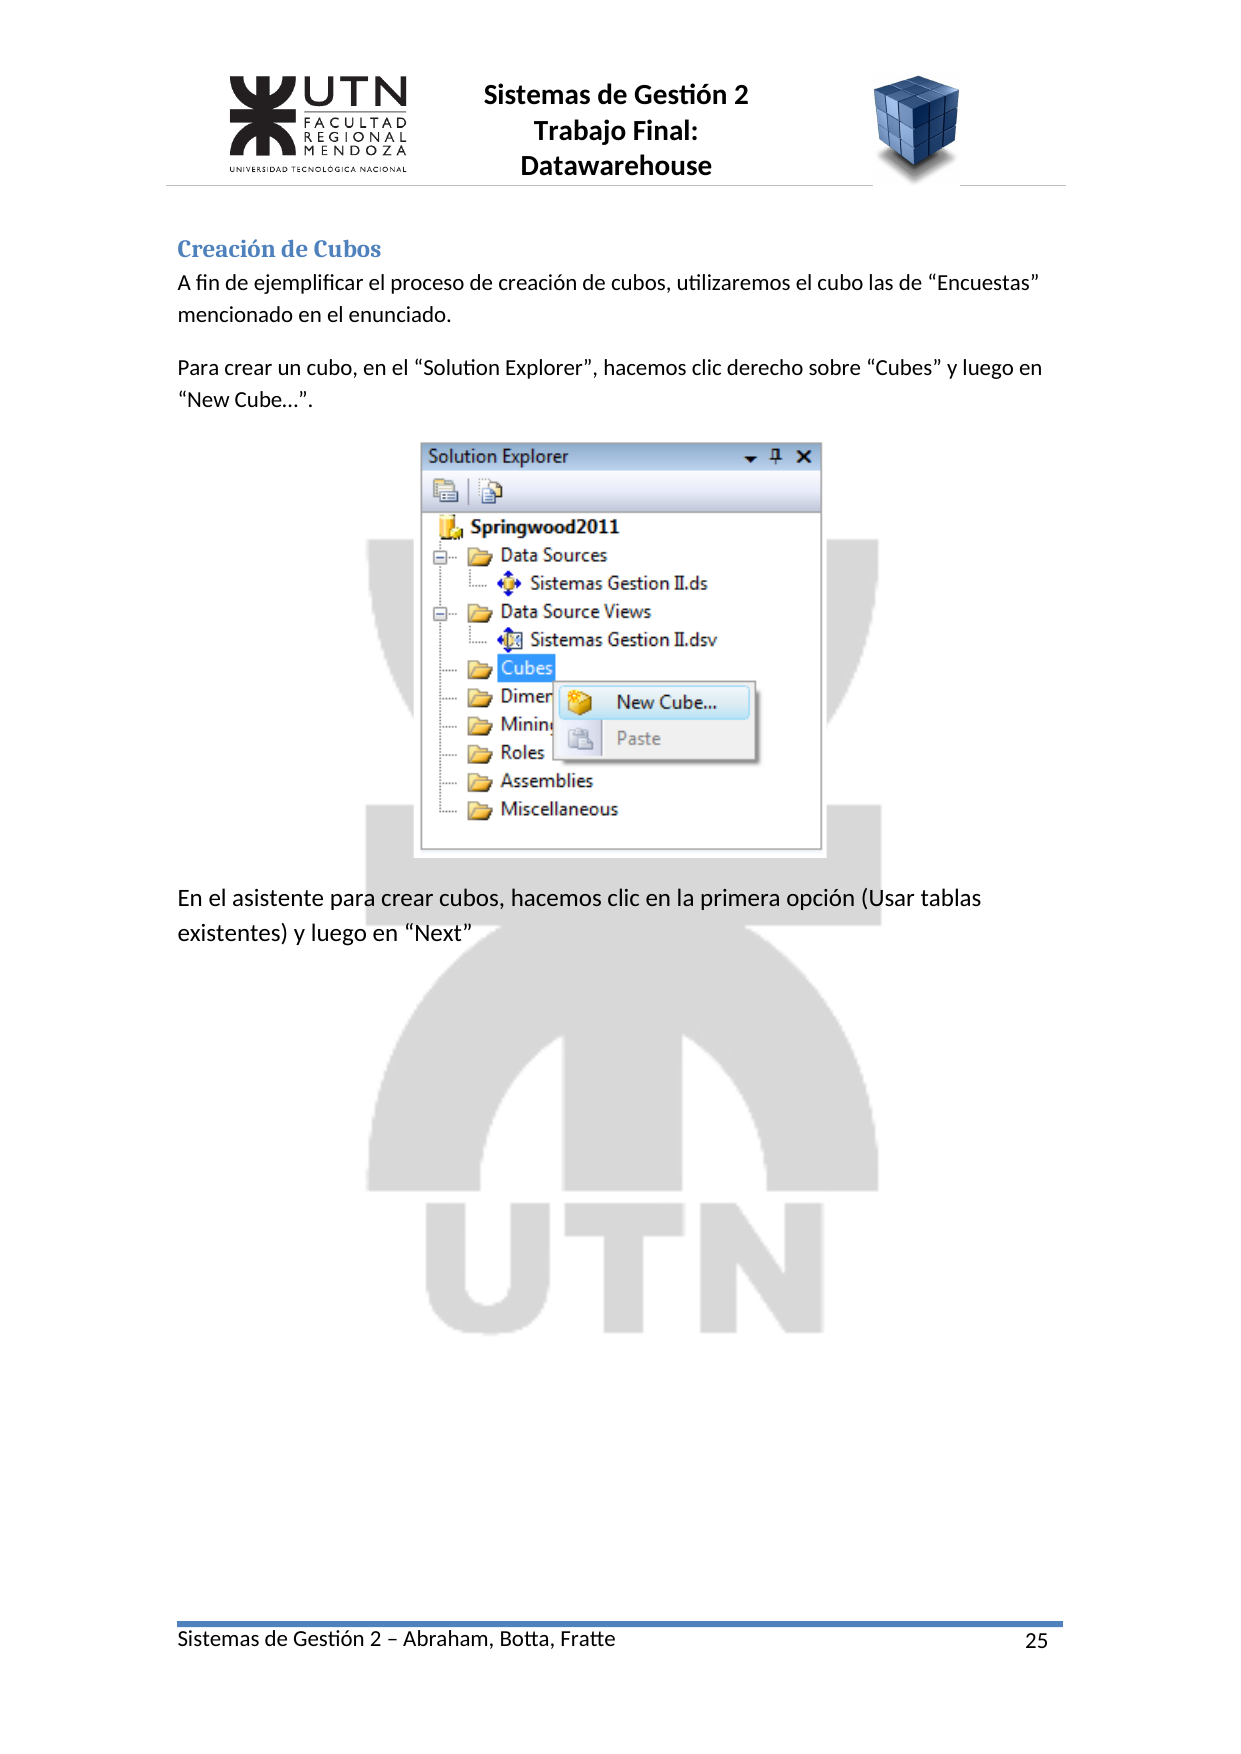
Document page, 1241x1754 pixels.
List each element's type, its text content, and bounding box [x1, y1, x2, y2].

text A fin de ejemplificar el proceso de creación de cubos, utilizaremos el cubo las de “Encuestas” mencionado en el enunciado. [177, 268, 1063, 328]
text Para crear un cubo, en el “Solution Explorer”, hacemos clic derecho sobre “Cubes” y luego en “New Cube…”. [177, 353, 1063, 414]
text En el asistente para crear cubos, hacemos clic en la primera opción (Usar tablas existentes) y luego en “Next” [177, 882, 1063, 948]
picture [223, 73, 409, 179]
picture [872, 73, 960, 186]
subtitle Creación de Cubos [177, 235, 1063, 264]
picture [413, 438, 827, 858]
